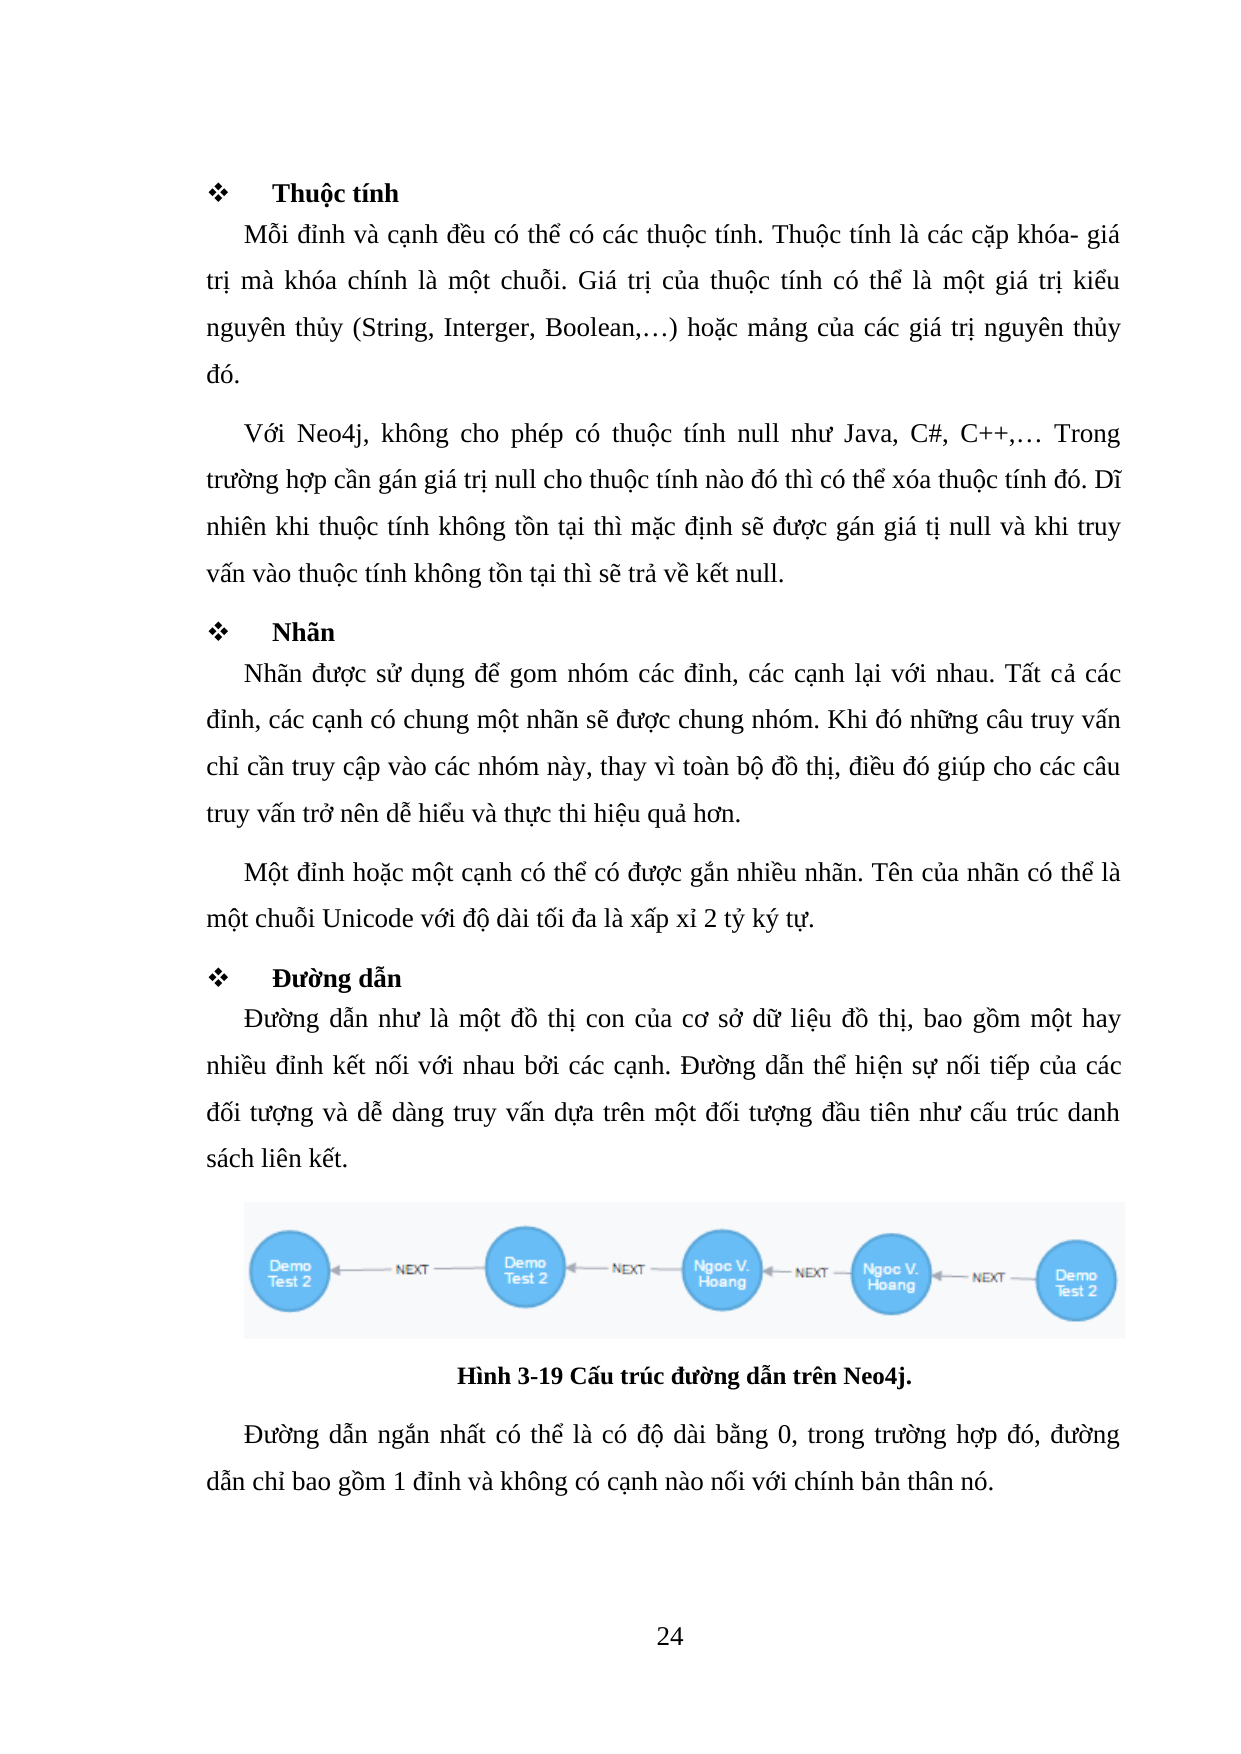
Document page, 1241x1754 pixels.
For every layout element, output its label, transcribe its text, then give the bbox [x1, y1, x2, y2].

text Đường dẫn như là một đồ thị con của cơ sở dữ liệu đồ thị, bao gồm một hay nhiều đỉnh kết nối với nhau bởi các cạnh. Đường dẫn thể hiện sự nối tiếp của các đối tượng và dễ dàng truy vấn dựa trên một đối tượng đầu tiên như cấu trúc danh sách liên kết. [206, 1002, 1122, 1173]
text Nhãn [206, 616, 1122, 647]
text Đường dẫn [206, 962, 1122, 993]
text Với Neo4j, không cho phép có thuộc tính null như Java, C#, C++,… Trong trường hợp cần gán giá trị null cho thuộc tính nào đó thì có thể xóa thuộc tính đó. Dĩ nhiên khi thuộc tính không tồn tại thì mặc định sẽ được gán giá tị null và khi truy vấn vào thuộc tính không tồn tại thì sẽ trả về kết null. [206, 417, 1122, 588]
text Mỗi đỉnh và cạnh đều có thể có các thuộc tính. Thuộc tính là các cặp khóa- giá trị mà khóa chính là một chuỗi. Giá trị của thuộc tính có thể là một giá trị kiểu nguyên thủy (String, Interger, Boolean,…) hoặc mảng của các giá trị nguyên thủy đó. [206, 218, 1122, 389]
text Thuộc tính [206, 177, 1122, 208]
picture [243, 1202, 1125, 1339]
text Một đỉnh hoặc một cạnh có thể có được gắn nhiều nhãn. Tên của nhãn có thể là một chuỗi Unicode với độ dài tối đa là xấp xỉ 2 tỷ ký tự. [206, 856, 1122, 934]
text Nhãn được sử dụng để gom nhóm các đỉnh, các cạnh lại với nhau. Tất cả các đỉnh, các cạnh có chung một nhãn sẽ được chung nhóm. Khi đó những câu truy vấn chỉ cần truy cập vào các nhóm này, thay vì toàn bộ đồ thị, điều đó giúp cho các câu truy vấn trở nên dễ hiểu và thực thi hiệu quả hơn. [206, 657, 1122, 828]
